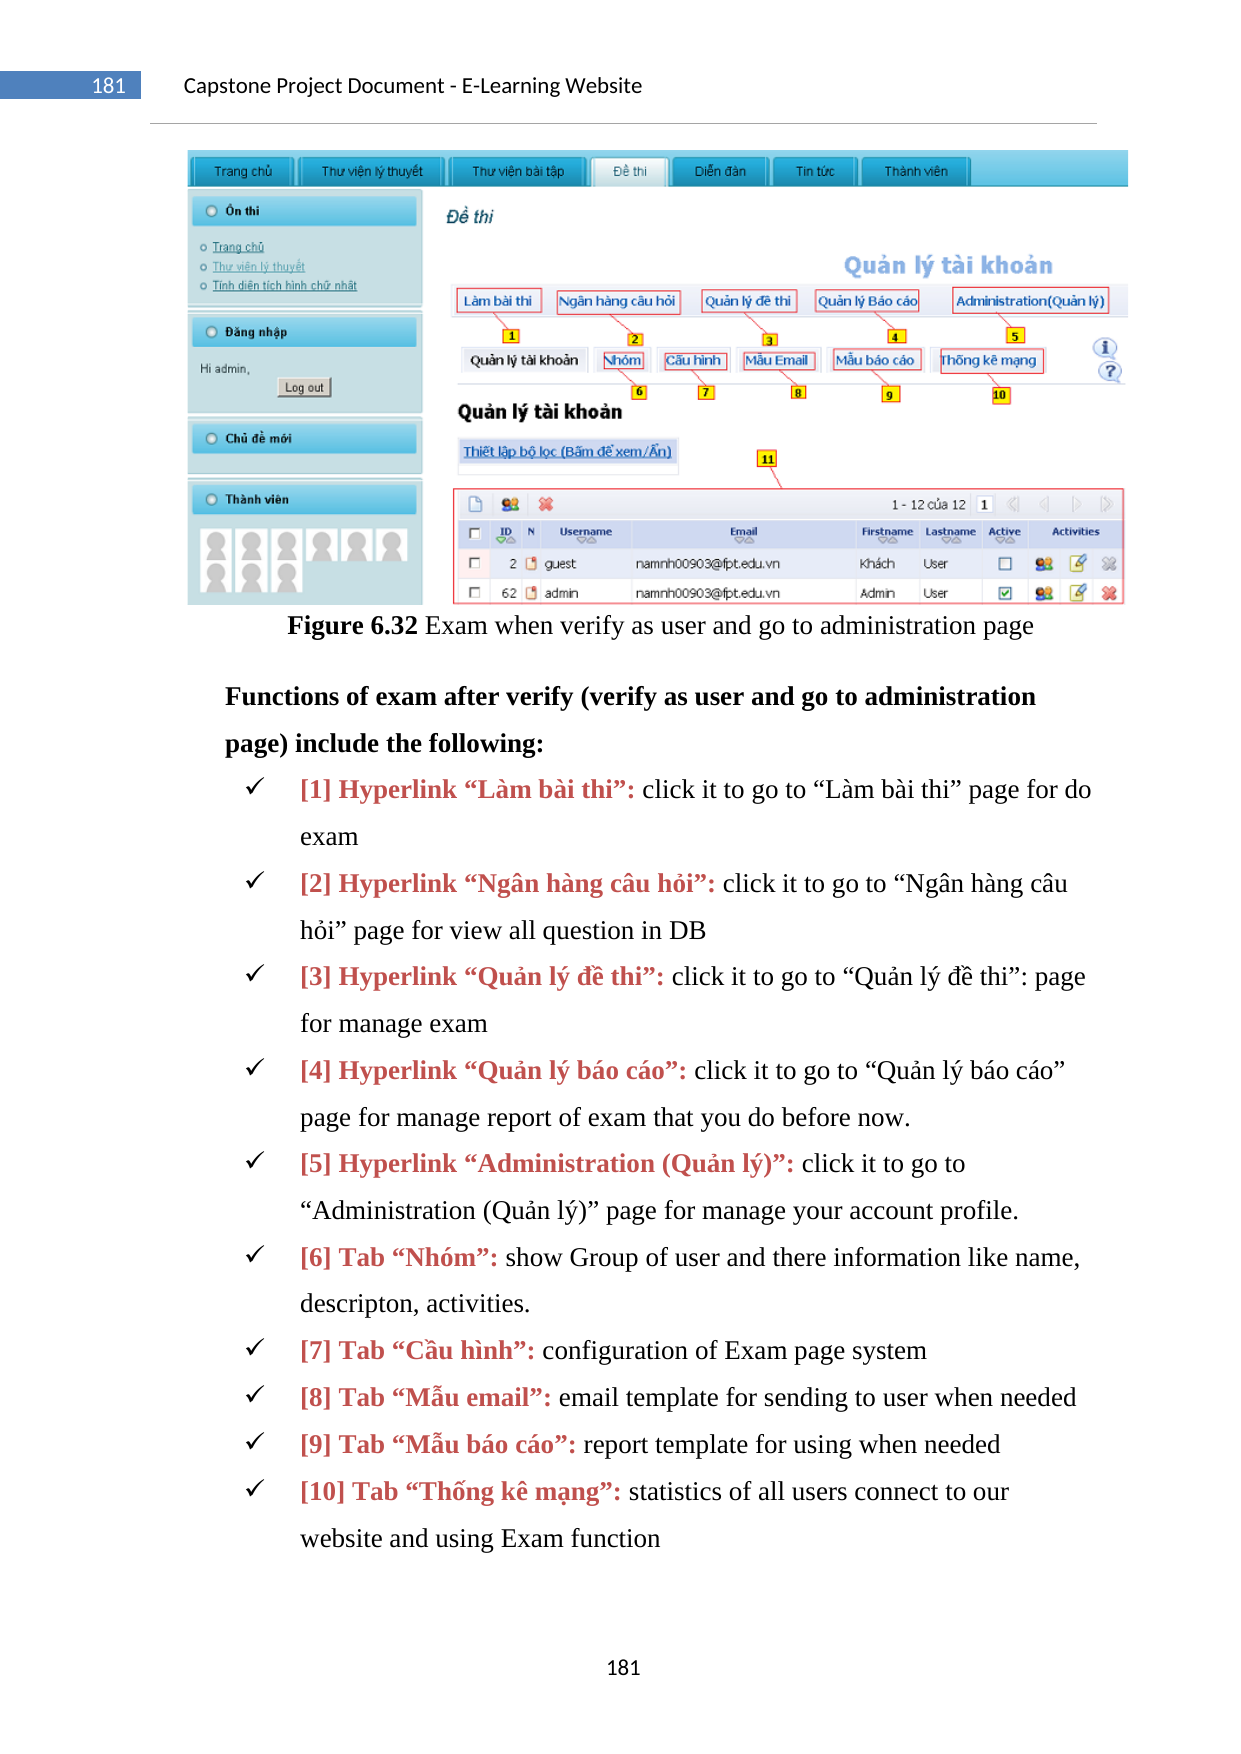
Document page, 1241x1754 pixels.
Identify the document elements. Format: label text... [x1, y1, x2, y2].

list [2] Hyperlink “Ngân hàng câu hỏi”: click it to go to “Ngân hàng câu hỏi” page for view all question in DB [244, 867, 1097, 945]
list [7] Tab “Cầu hình”: configuration of Exam page system [244, 1334, 1097, 1366]
list [5] Hyperlink “Administration (Quản lý)”: click it to go to “Administration (Quản lý)” page for manage your account profile. [244, 1147, 1097, 1225]
list Functions of exam after verify (verify as user and go to administration page) include the following: [225, 680, 1097, 758]
list [1] Hyperlink “Làm bài thi”: click it to go to “Làm bài thi” page for do exam [244, 774, 1097, 852]
list [6] Tab “Nhóm”: show Group of user and there information like name, descripton, activities. [244, 1241, 1097, 1319]
list [8] Tab “Mẫu email”: email template for sending to user when needed [244, 1381, 1097, 1412]
list [4] Hyperlink “Quản lý báo cáo”: click it to go to “Quản lý báo cáo” page for manage report of exam that you do before now. [244, 1054, 1097, 1132]
list [9] Tab “Mẫu báo cáo”: report template for using when needed [244, 1428, 1097, 1459]
list Figure 6.32 Exam when verify as user and go to administration page [225, 609, 1097, 640]
list [3] Hyperlink “Quản lý đề thi”: click it to go to “Quản lý đề thi”: page for manage exam [244, 961, 1097, 1038]
picture [187, 150, 1129, 605]
list [10] Tab “Thống kê mạng”: statistics of all users connect to our website and using Exam function [244, 1475, 1097, 1553]
